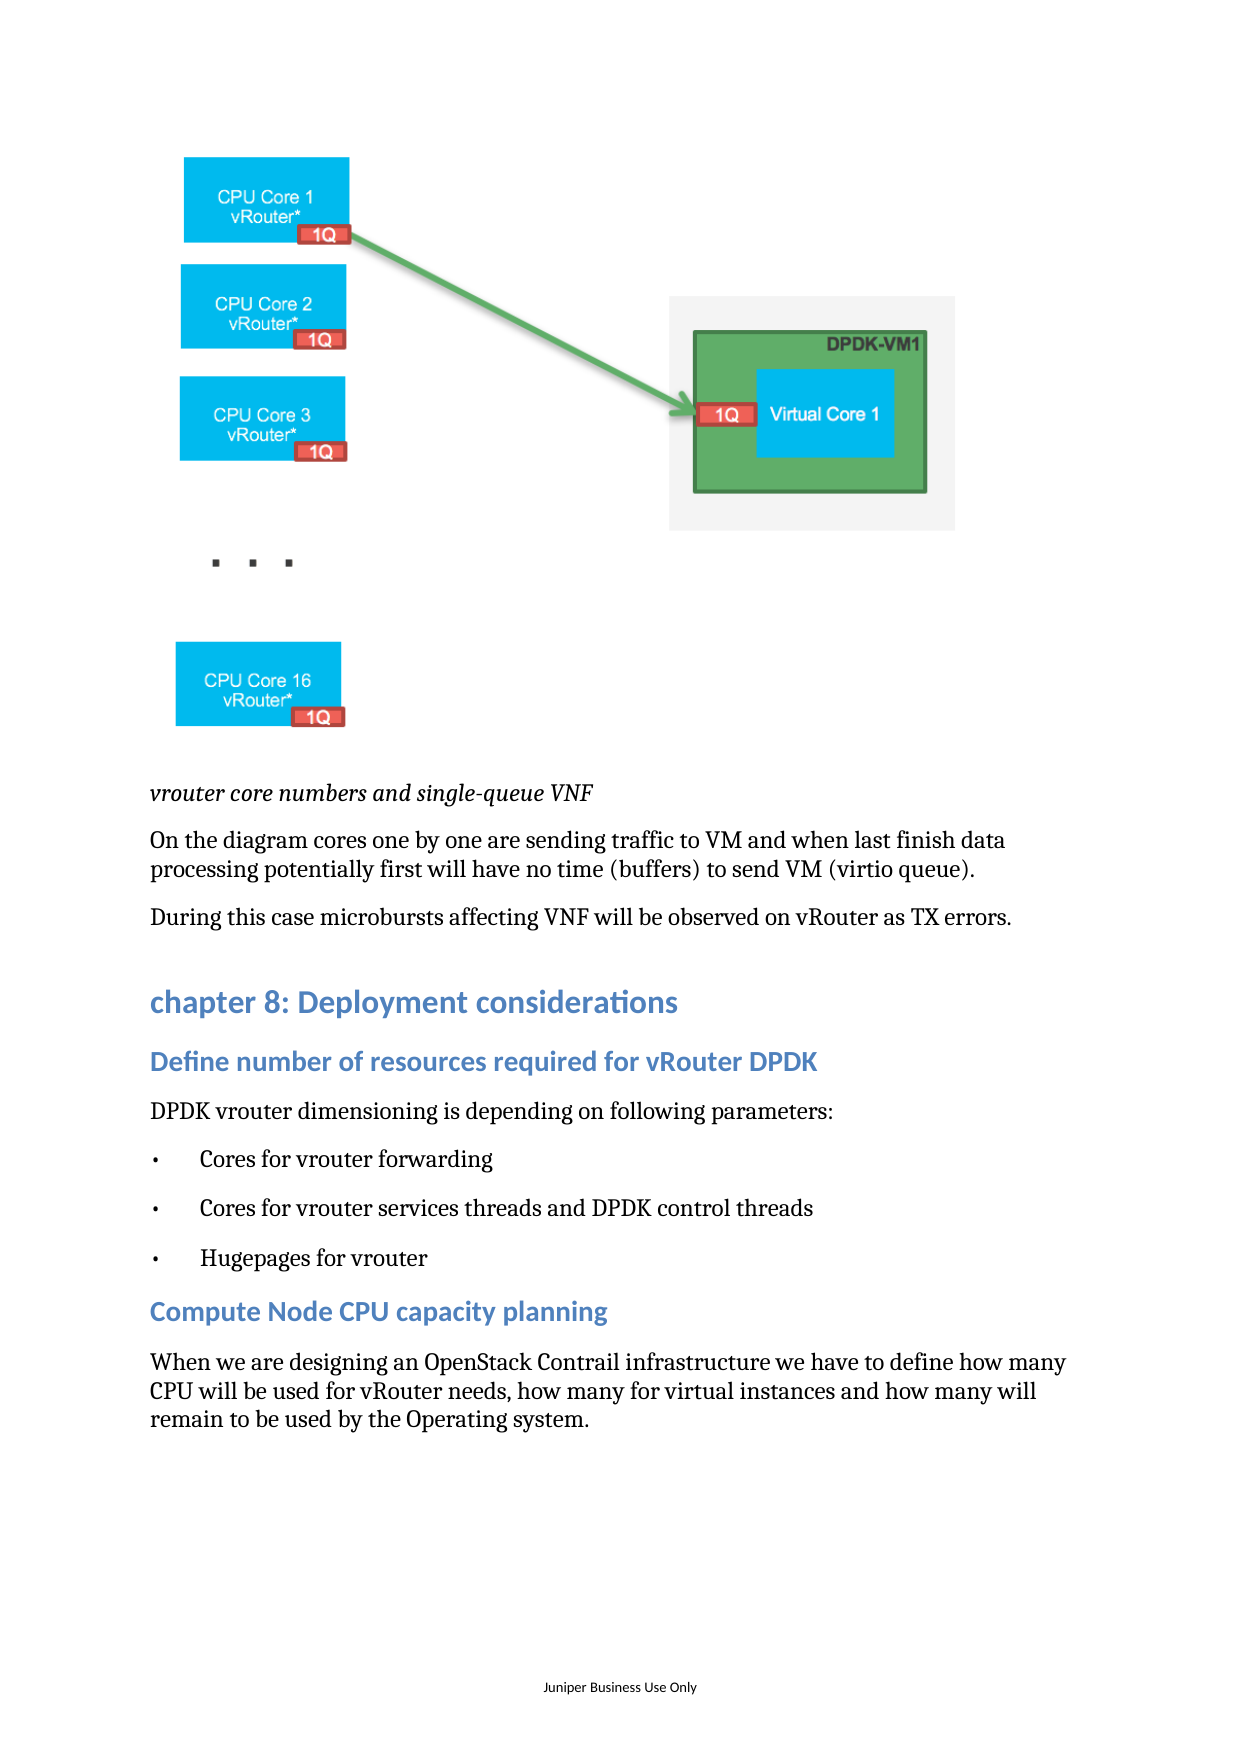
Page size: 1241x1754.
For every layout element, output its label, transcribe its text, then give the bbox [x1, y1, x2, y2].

text During this case microbursts affecting VNF will be observed on vRouter as TX errors. [150, 903, 1090, 931]
list Hugepages for vrouter [150, 1244, 1090, 1273]
list Cores for vrouter forwarding [150, 1145, 1090, 1173]
picture [150, 150, 1025, 758]
subtitle Compute Node CPU capacity planning [150, 1293, 1090, 1329]
text DPDK vrouter dimensioning is depending on following parameters: [150, 1097, 1090, 1126]
subtitle chapter 8: Deployment considerations [150, 981, 1090, 1022]
list Cores for vrouter services threads and DPDK control threads [150, 1194, 1090, 1223]
text vrouter core numbers and single-queue VNF [150, 779, 1090, 808]
text When we are designing an OpenStack Contrail infrastructure we have to define how many CPU will be used for vRouter needs, how many for virtual instances and how many will remain to be used by the Operating system. [150, 1348, 1090, 1434]
subtitle Define number of resources required for vRouter DPDK [150, 1043, 1090, 1078]
text On the diagram cores one by one are sending traffic to VM and when last finish data processing potentially first will have no time (buffers) to send VM (virtio queue). [150, 826, 1090, 884]
